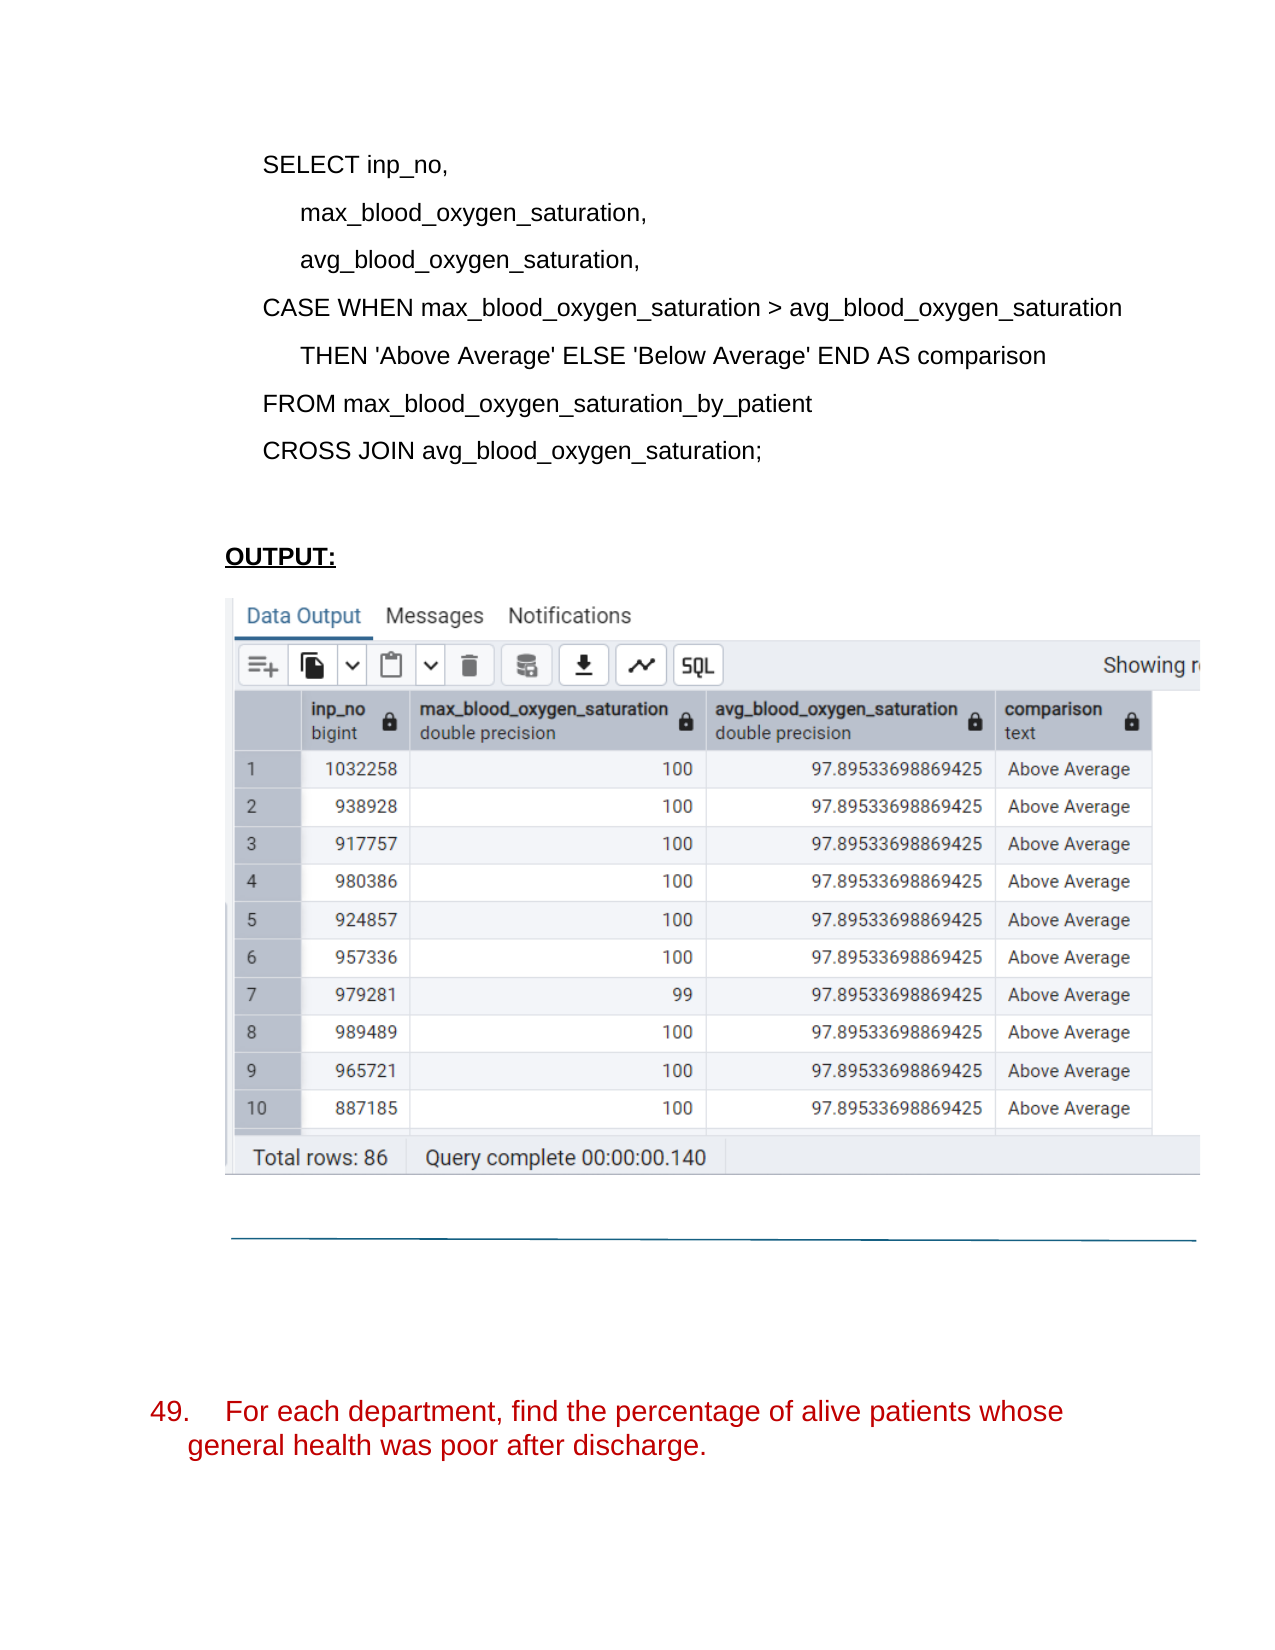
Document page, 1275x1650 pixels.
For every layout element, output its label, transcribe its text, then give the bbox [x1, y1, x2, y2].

text CROSS JOIN avg_blood_oxygen_saturation; [262, 436, 1125, 465]
text THEN 'Above Average' ELSE 'Below Average' END AS comparison [262, 341, 1125, 369]
picture [225, 598, 1200, 1175]
text SELECT inp_no, [262, 150, 1125, 179]
text CASE WHEN max_blood_oxygen_saturation > avg_blood_oxygen_saturation [262, 293, 1125, 322]
list For each department, find the percentage of alive patients whose general health was poor after discharge. [150, 1394, 1125, 1461]
text FROM max_blood_oxygen_saturation_by_patient [262, 388, 1125, 417]
text OUTPUT: [225, 541, 1125, 570]
text avg_blood_oxygen_saturation, [262, 245, 1125, 274]
text max_blood_oxygen_saturation, [262, 198, 1125, 226]
